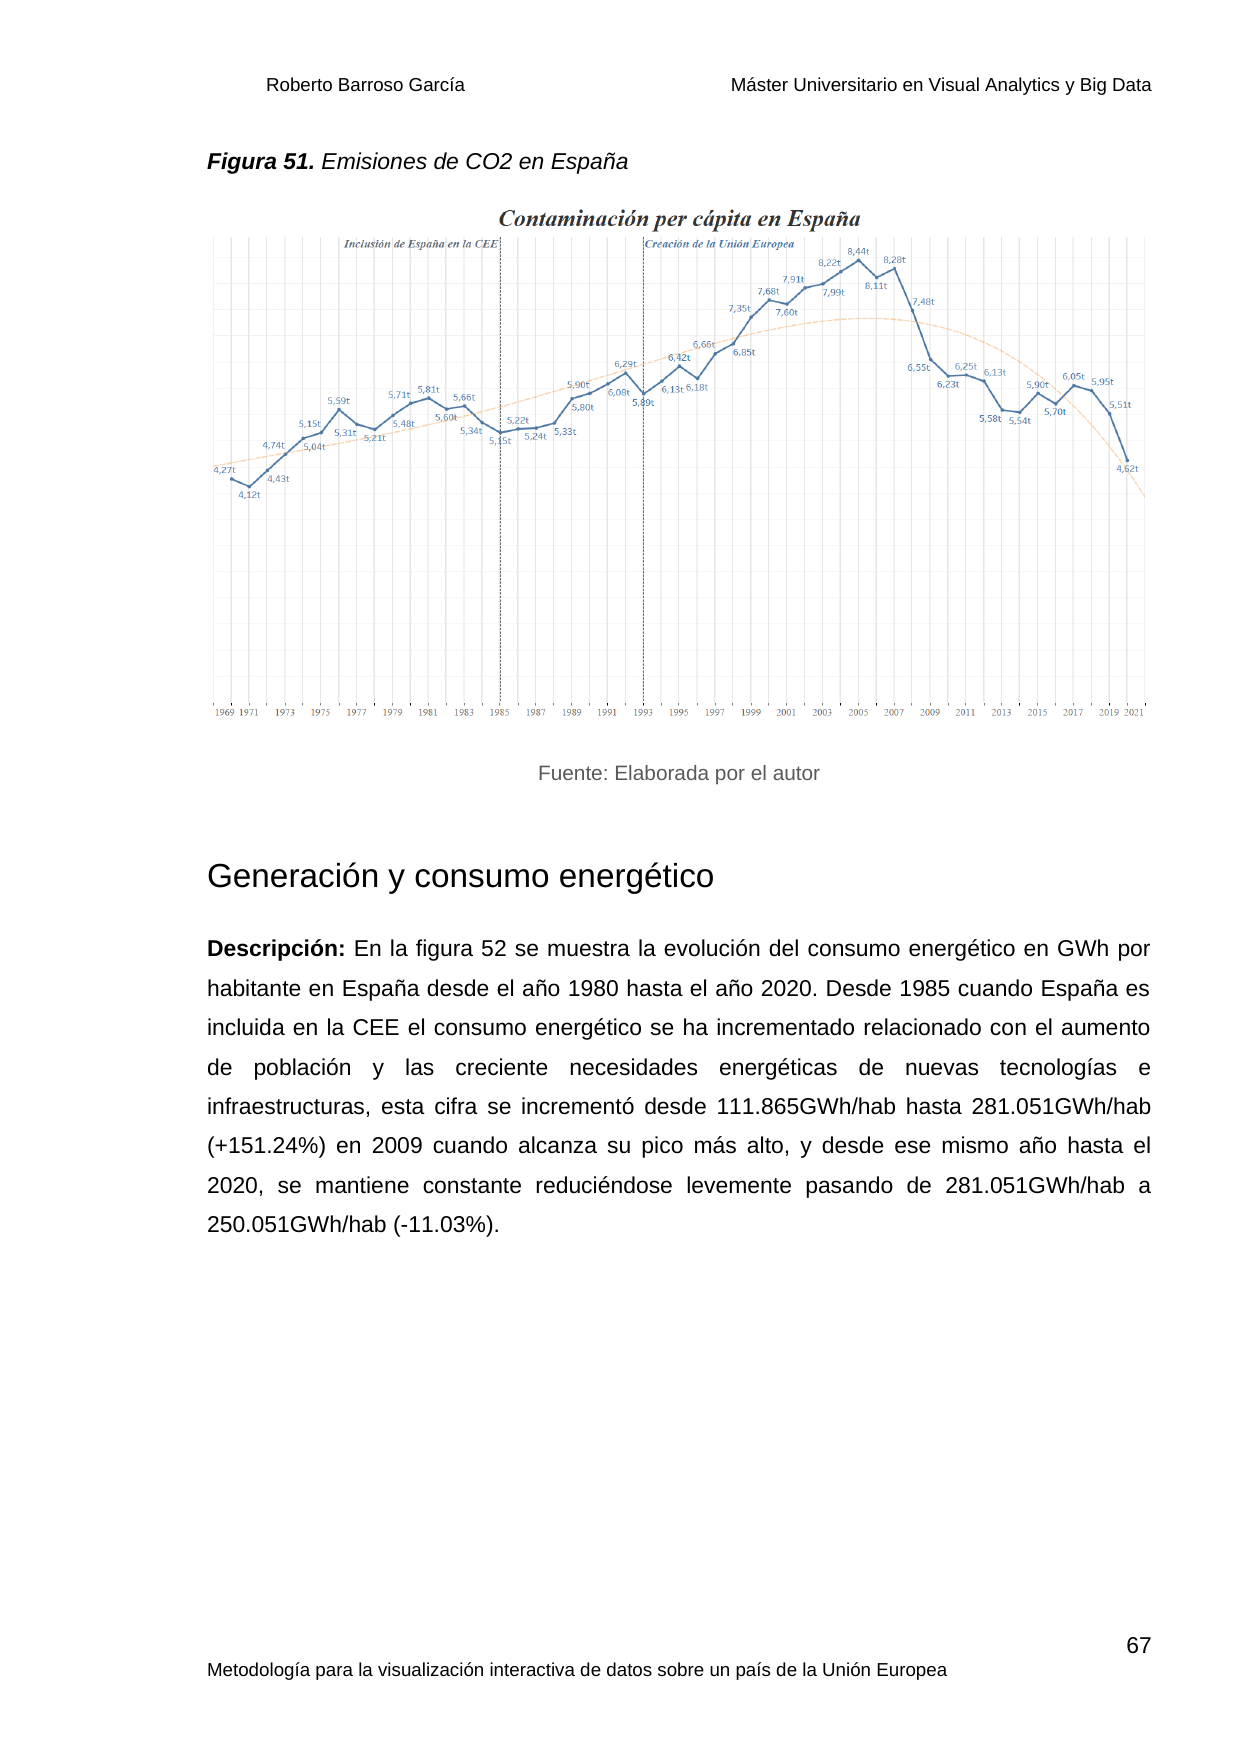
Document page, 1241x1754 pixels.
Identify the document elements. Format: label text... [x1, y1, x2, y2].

text Figura 51. Emisiones de CO2 en España [207, 148, 1152, 174]
text Descripción: En la figura 52 se muestra la evolución del consumo energético en GWh por habitante en España desde el año 1980 hasta el año 2020. Desde 1985 cuando España es incluida en la CEE el consumo energético se ha incrementado relacionado con el aumento de población y las creciente necesidades energéticas de nuevas tecnologías e infraestructuras, esta cifra se incrementó desde 111.865GWh/hab hasta 281.051GWh/hab (+151.24%) en 2009 cuando alcanza su pico más alto, y desde ese mismo año hasta el 2020, se mantiene constante reduciéndose levemente pasando de 281.051GWh/hab a 250.051GWh/hab (-11.03%). [207, 935, 1152, 1238]
text Generación y consumo energético [207, 857, 1152, 895]
text Fuente: Elaborada por el autor [207, 760, 1152, 784]
picture [206, 195, 1152, 727]
